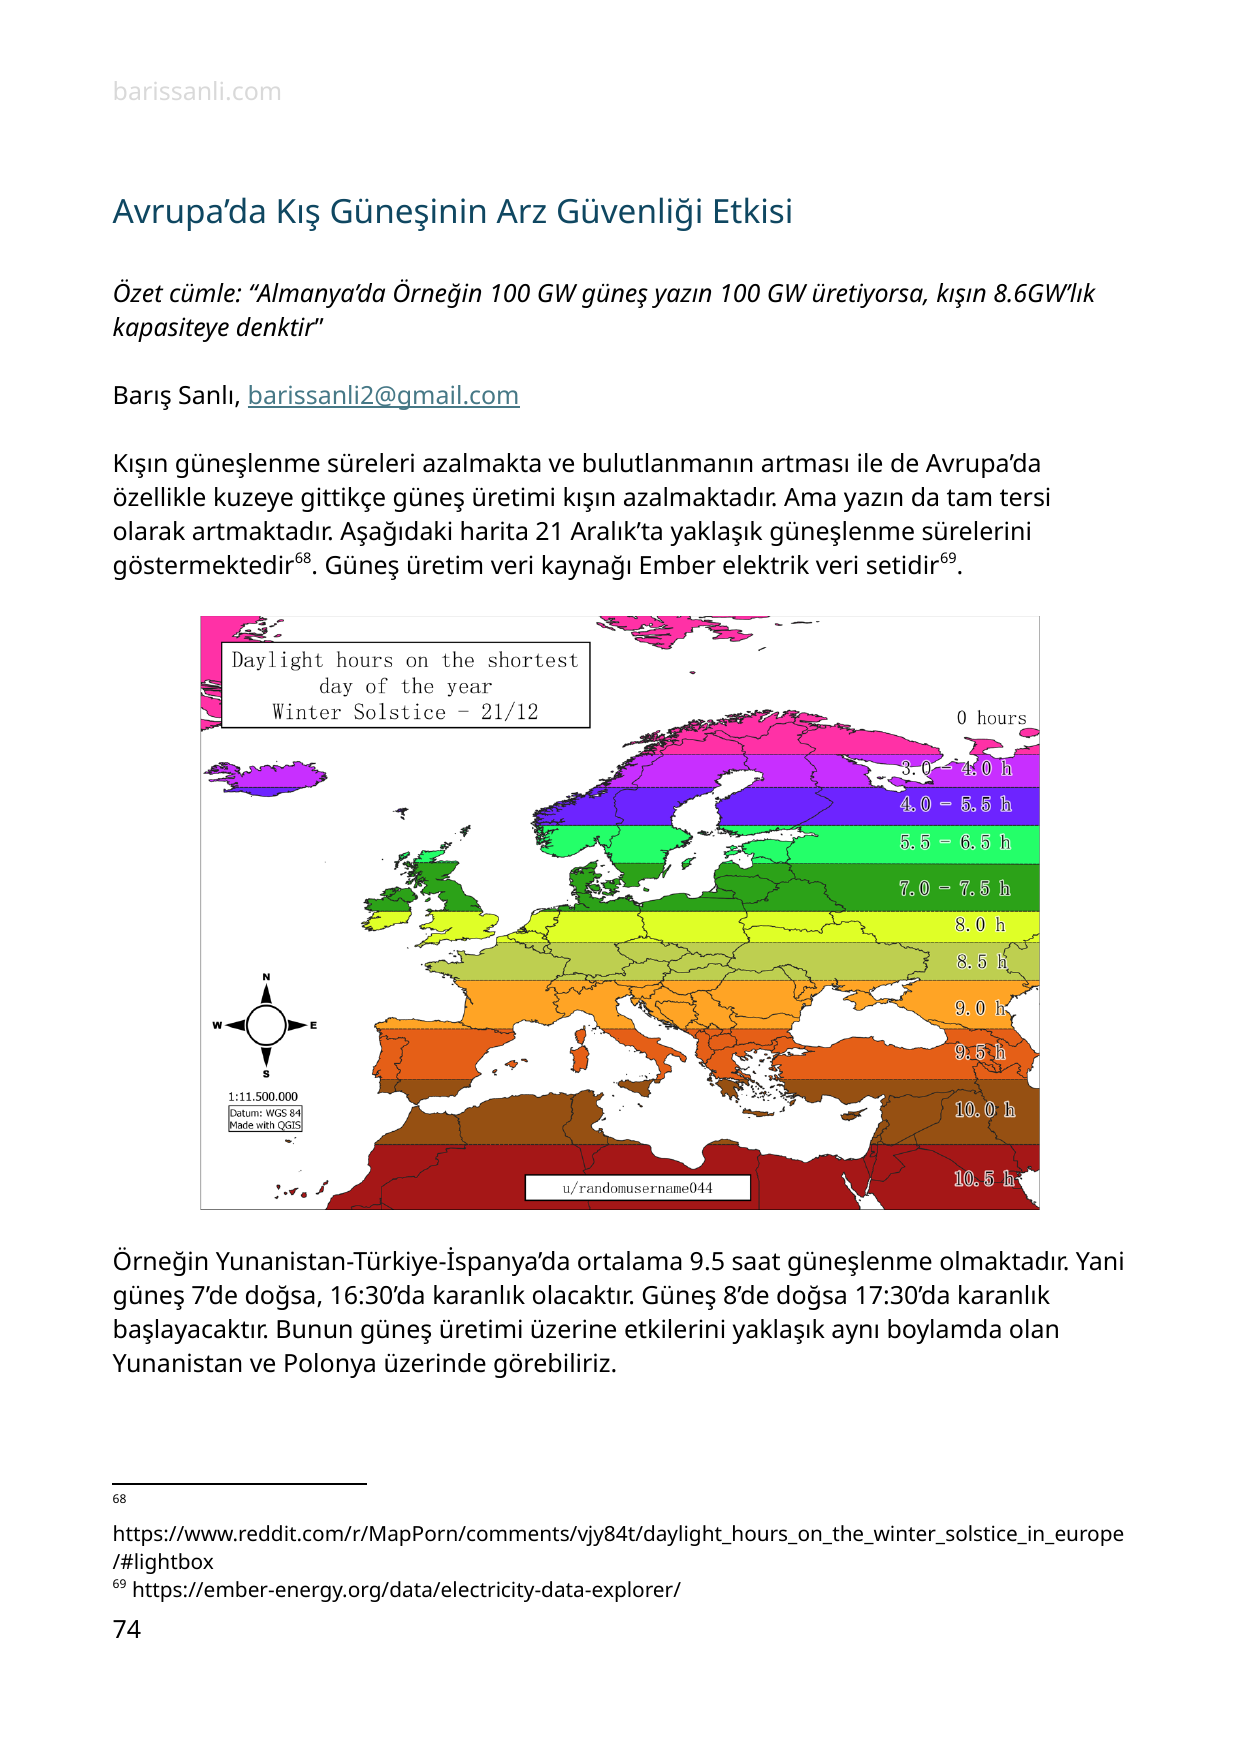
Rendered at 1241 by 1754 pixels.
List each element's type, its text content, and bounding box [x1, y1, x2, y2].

picture [200, 616, 1040, 1210]
text Örneğin Yunanistan-Türkiye-İspanya’da ortalama 9.5 saat güneşlenme olmaktadır. Yani güneş 7’de doğsa, 16:30’da karanlık olacaktır. Güneş 8’de doğsa 17:30’da karanlık başlayacaktır. Bunun güneş üretimi üzerine etkilerini yaklaşık aynı boylamda olan Yunanistan ve Polonya üzerinde görebiliriz. [112, 1243, 1128, 1379]
text Barış Sanlı, barissanli2@gmail.com [112, 377, 1128, 412]
subtitle Avrupa’da Kış Güneşinin Arz Güvenliği Etkisi [112, 187, 1128, 233]
text Özet cümle: “Almanya’da Örneğin 100 GW güneş yazın 100 GW üretiyorsa, kışın 8.6GW’lık kapasiteye denktir” [112, 275, 1128, 343]
text Kışın güneşlenme süreleri azalmakta ve bulutlanmanın artması ile de Avrupa’da özellikle kuzeye gittikçe güneş üretimi kışın azalmaktadır. Ama yazın da tam tersi olarak artmaktadır. Aşağıdaki harita 21 Aralık’ta yaklaşık güneşlenme sürelerini göstermektedir. Güneş üretim veri kaynağı Ember elektrik veri setidir. [112, 446, 1128, 582]
